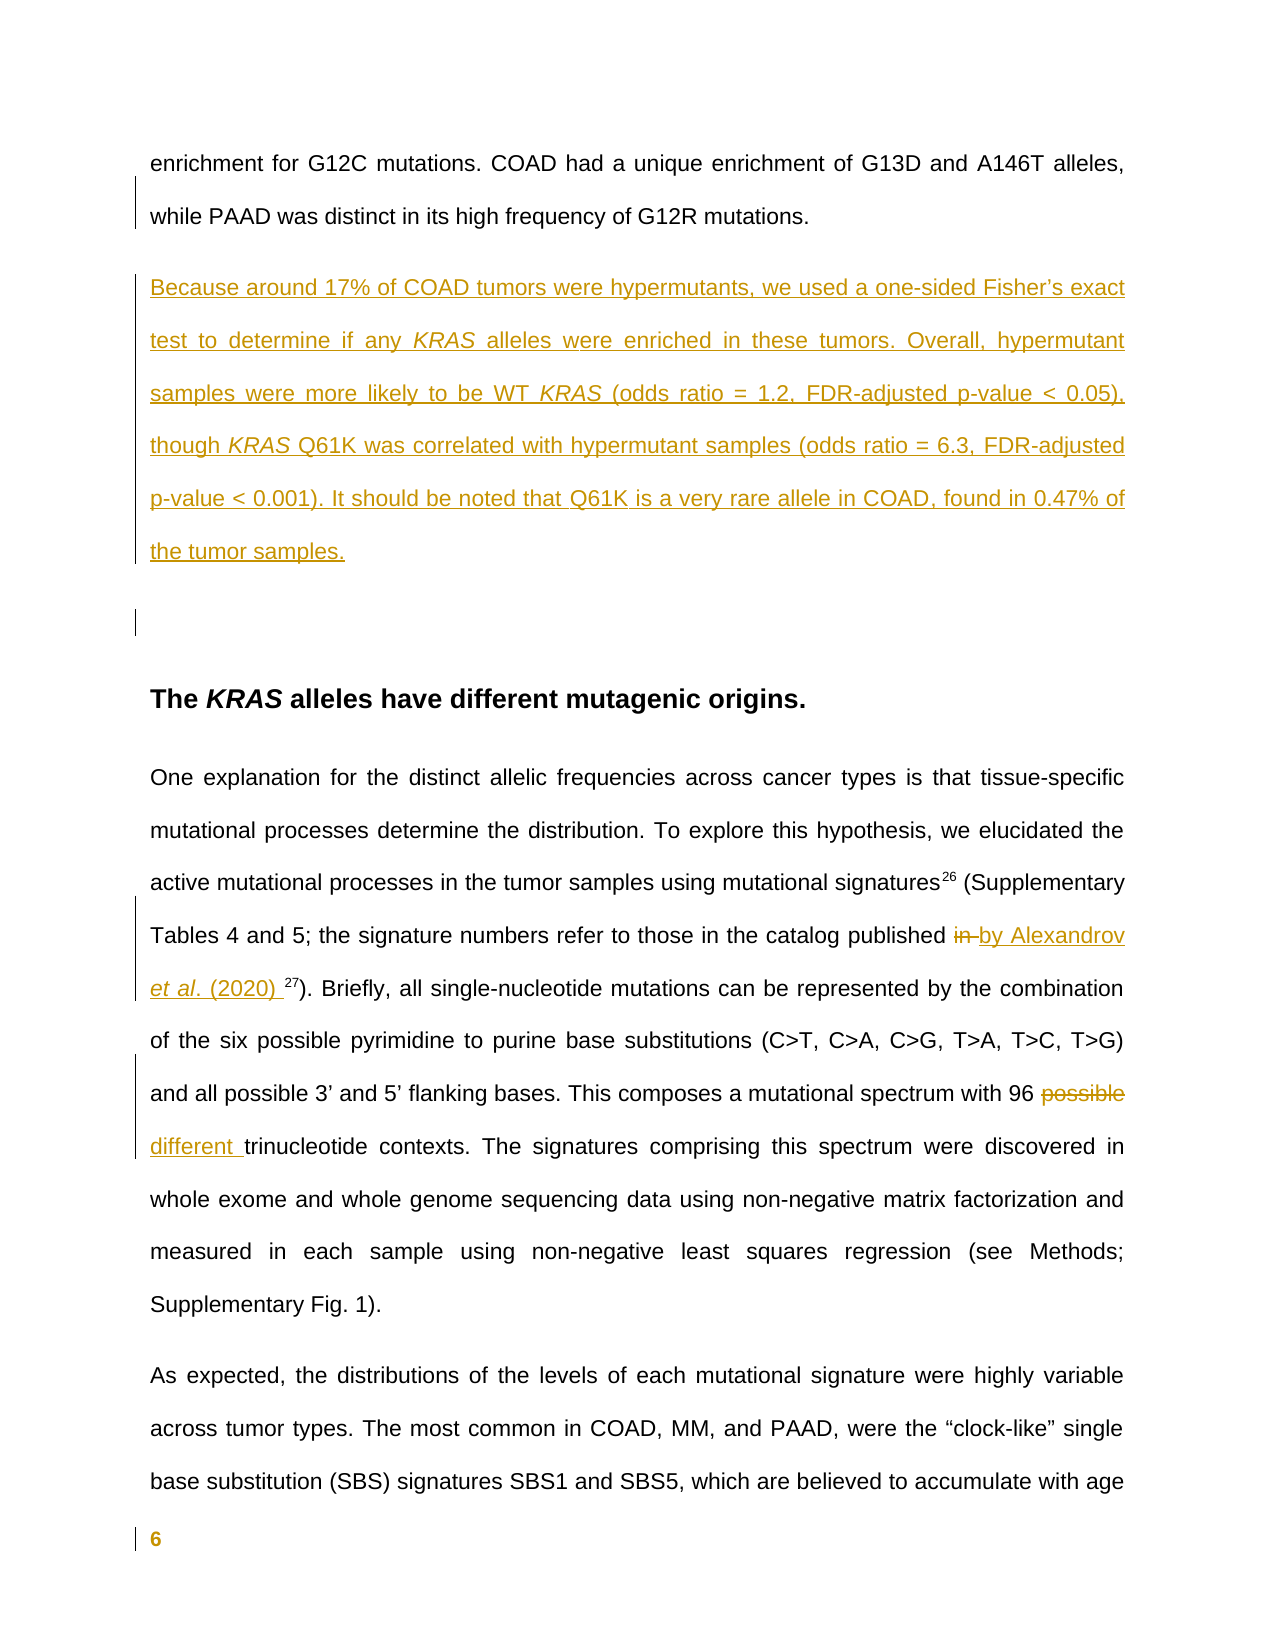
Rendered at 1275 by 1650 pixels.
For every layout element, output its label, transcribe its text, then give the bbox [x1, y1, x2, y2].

subtitle The KRAS alleles have different mutagenic origins. [150, 683, 1125, 714]
text One explanation for the distinct allelic frequencies across cancer types is that tissue-specific mutational processes determine the distribution. To explore this hypothesis, we elucidated the active mutational processes in the tumor samples using mutational signatures (Supplementary Tables 4 and 5; the signature numbers refer to those in the catalog published ). Briefly, all single-nucleotide mutations can be represented by the combination of the six possible pyrimidine to purine base substitutions (C>T, C>A, C>G, T>A, T>C, T>G) and all possible 3’ and 5’ flanking bases. This composes a mutational spectrum with 96 trinucleotide contexts. The signatures comprising this spectrum were discovered in whole exome and whole genome sequencing data using non-negative matrix factorization and measured in each sample using non-negative least squares regression (see Methods; Supplementary Fig. 1). [150, 764, 1125, 1317]
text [150, 1362, 1125, 1494]
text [150, 150, 1125, 229]
